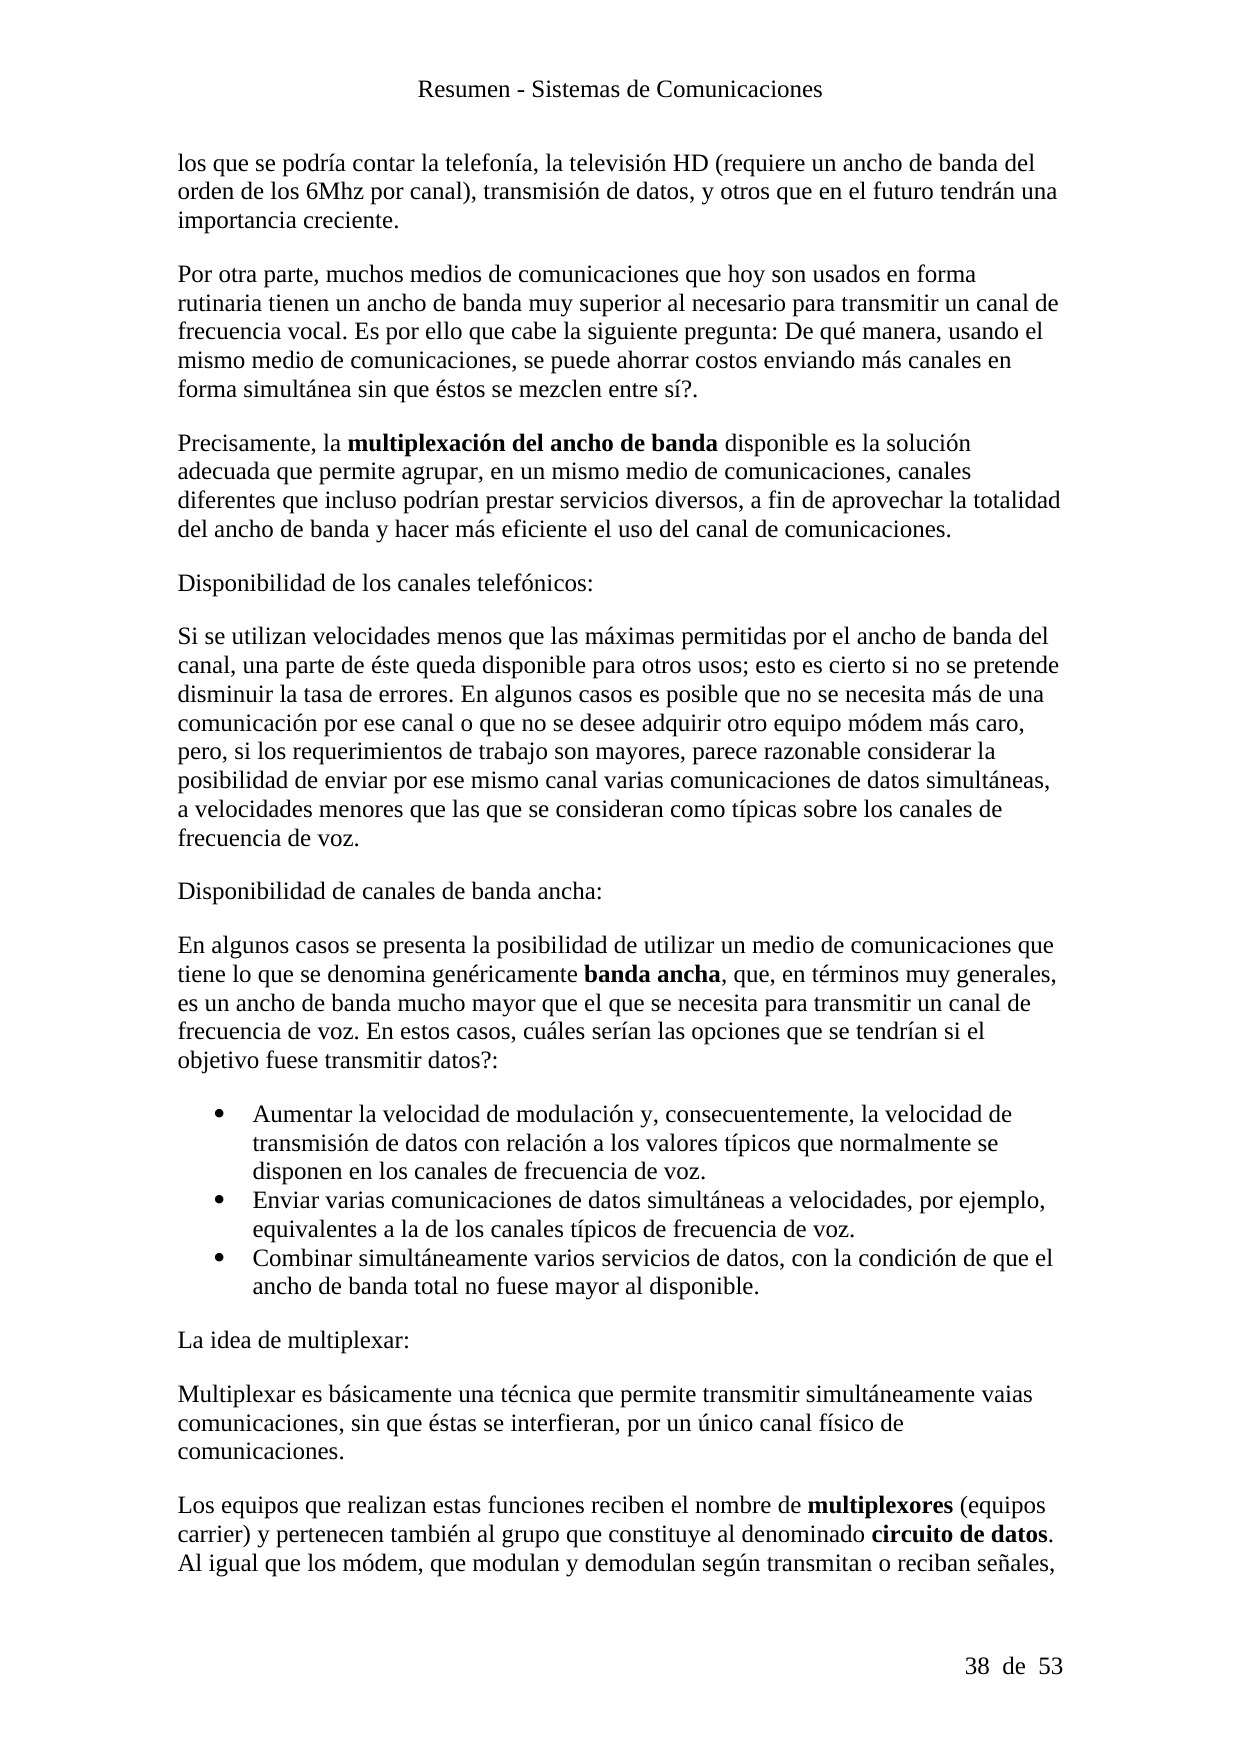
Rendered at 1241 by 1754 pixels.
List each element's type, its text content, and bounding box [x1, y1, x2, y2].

text En algunos casos se presenta la posibilidad de utilizar un medio de comunicaciones que tiene lo que se denomina genéricamente banda ancha, que, en términos muy generales, es un ancho de banda mucho mayor que el que se necesita para transmitir un canal de frecuencia de voz. En estos casos, cuáles serían las opciones que se tendrían si el objetivo fuese transmitir datos?: [177, 930, 1063, 1074]
text Por otra parte, muchos medios de comunicaciones que hoy son usados en forma rutinaria tienen un ancho de banda muy superior al necesario para transmitir un canal de frecuencia vocal. Es por ello que cabe la siguiente pregunta: De qué manera, usando el mismo medio de comunicaciones, se puede ahorrar costos enviando más canales en forma simultánea sin que éstos se mezclen entre sí?. [177, 259, 1063, 403]
list Enviar varias comunicaciones de datos simultáneas a velocidades, por ejemplo, equivalentes a la de los canales típicos de frecuencia de voz. [215, 1185, 1063, 1243]
text Si se utilizan velocidades menos que las máximas permitidas por el ancho de banda del canal, una parte de éste queda disponible para otros usos; esto es cierto si no se pretende disminuir la tasa de errores. En algunos casos es posible que no se necesita más de una comunicación por ese canal o que no se desee adquirir otro equipo módem más caro, pero, si los requerimientos de trabajo son mayores, parece razonable considerar la posibilidad de enviar por ese mismo canal varias comunicaciones de datos simultáneas, a velocidades menores que las que se consideran como típicas sobre los canales de frecuencia de voz. [177, 621, 1063, 851]
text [177, 148, 1063, 234]
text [177, 1490, 1063, 1576]
text Precisamente, la multiplexación del ancho de banda disponible es la solución adecuada que permite agrupar, en un mismo medio de comunicaciones, canales diferentes que incluso podrían prestar servicios diversos, a fin de aprovechar la totalidad del ancho de banda y hacer más eficiente el uso del canal de comunicaciones. [177, 428, 1063, 543]
list Combinar simultáneamente varios servicios de datos, con la condición de que el ancho de banda total no fuese mayor al disponible. [215, 1243, 1063, 1300]
text Disponibilidad de los canales telefónicos: [177, 568, 1063, 596]
text Disponibilidad de canales de banda ancha: [177, 876, 1063, 905]
text La idea de multiplexar: [177, 1325, 1063, 1354]
list Aumentar la velocidad de modulación y, consecuentemente, la velocidad de transmisión de datos con relación a los valores típicos que normalmente se disponen en los canales de frecuencia de voz. [215, 1099, 1063, 1185]
text Multiplexar es básicamente una técnica que permite transmitir simultáneamente vaias comunicaciones, sin que éstas se interfieran, por un único canal físico de comunicaciones. [177, 1379, 1063, 1465]
